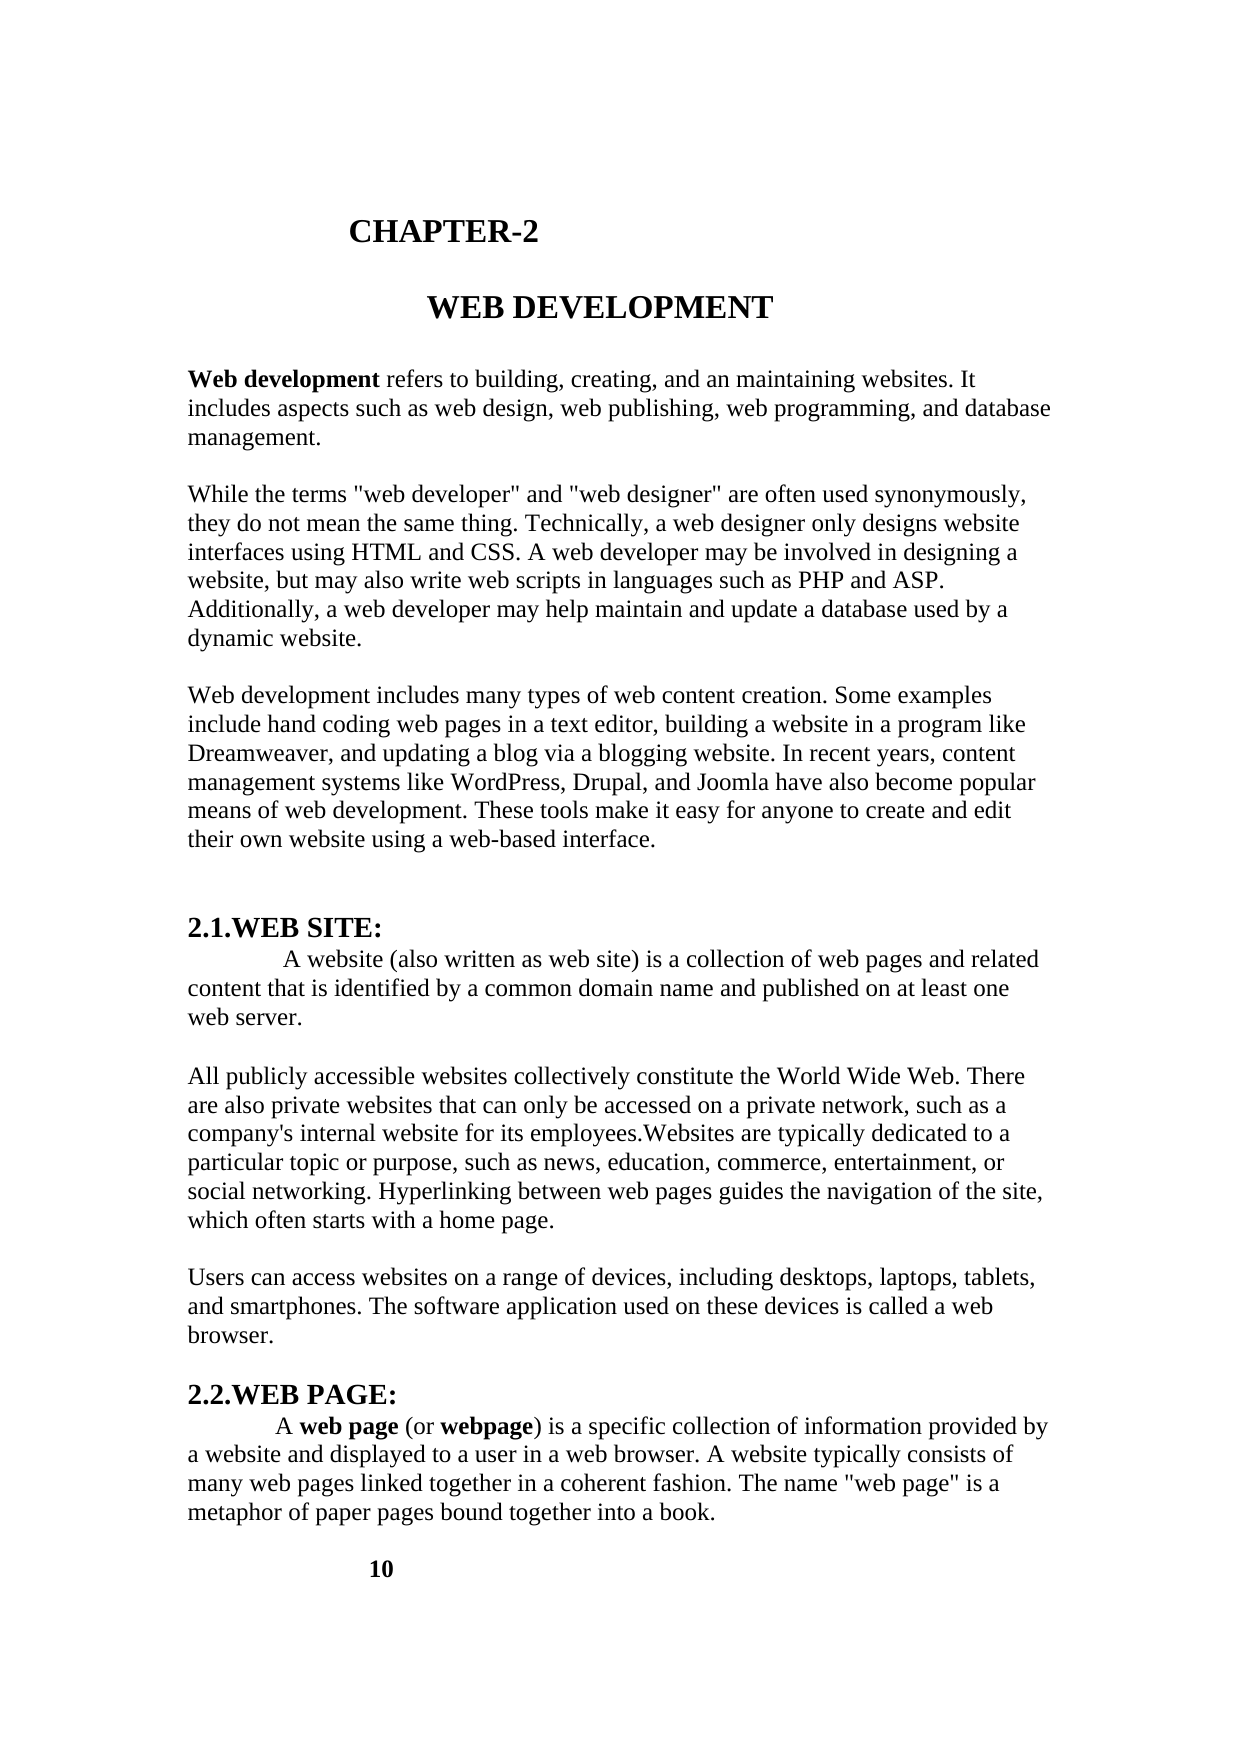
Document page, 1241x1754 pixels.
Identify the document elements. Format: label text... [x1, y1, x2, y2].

text WEB DEVELOPMENT [187, 288, 1053, 326]
text Users can access websites on a range of devices, including desktops, laptops, tablets, and smartphones. The software application used on these devices is called a web browser. [187, 1262, 1053, 1348]
text Web development includes many types of web content creation. Some examples include hand coding web pages in a text editor, building a website in a program like Dreamweaver, and updating a blog via a blogging website. In recent years, content management systems like WordPress, Drupal, and Joomla have also become popular means of web development. These tools make it easy for anyone to create and edit their own website using a web-based interface. [187, 681, 1053, 853]
text While the terms "web developer" and "web designer" are often used synonymously, they do not mean the same thing. Technically, a web designer only designs website interfaces using HTML and CSS. A web developer may be involved in designing a website, but may also write web scripts in languages such as PHP and ASP. Additionally, a web developer may help maintain and update a database used by a dynamic website. [187, 479, 1053, 652]
text 2.1.WEB SITE: [187, 911, 1053, 944]
text A web page (or webpage) is a specific collection of information provided by a website and displayed to a user in a web browser. A website typically consists of many web pages linked together in a coherent fashion. The name "web page" is a metaphor of paper pages bound together into a book. [187, 1411, 1053, 1526]
text CHAPTER-2 [187, 211, 1053, 249]
text All publicly accessible websites collectively constitute the World Wide Web. There are also private websites that can only be accessed on a private network, such as a company's internal website for its employees.Websites are typically dedicated to a particular topic or purpose, such as news, education, commerce, entertainment, or social networking. Hyperlinking between web pages guides the navigation of the site, which often starts with a home page. [187, 1061, 1053, 1233]
text Web development refers to building, creating, and an maintaining websites. It includes aspects such as web design, web publishing, web programming, and database management. [187, 364, 1053, 451]
text A website (also written as web site) is a collection of web pages and related content that is identified by a common domain name and published on at least one web server. [187, 944, 1053, 1030]
text 2.2.WEB PAGE: [187, 1377, 1053, 1411]
text 10 [187, 1554, 1053, 1583]
